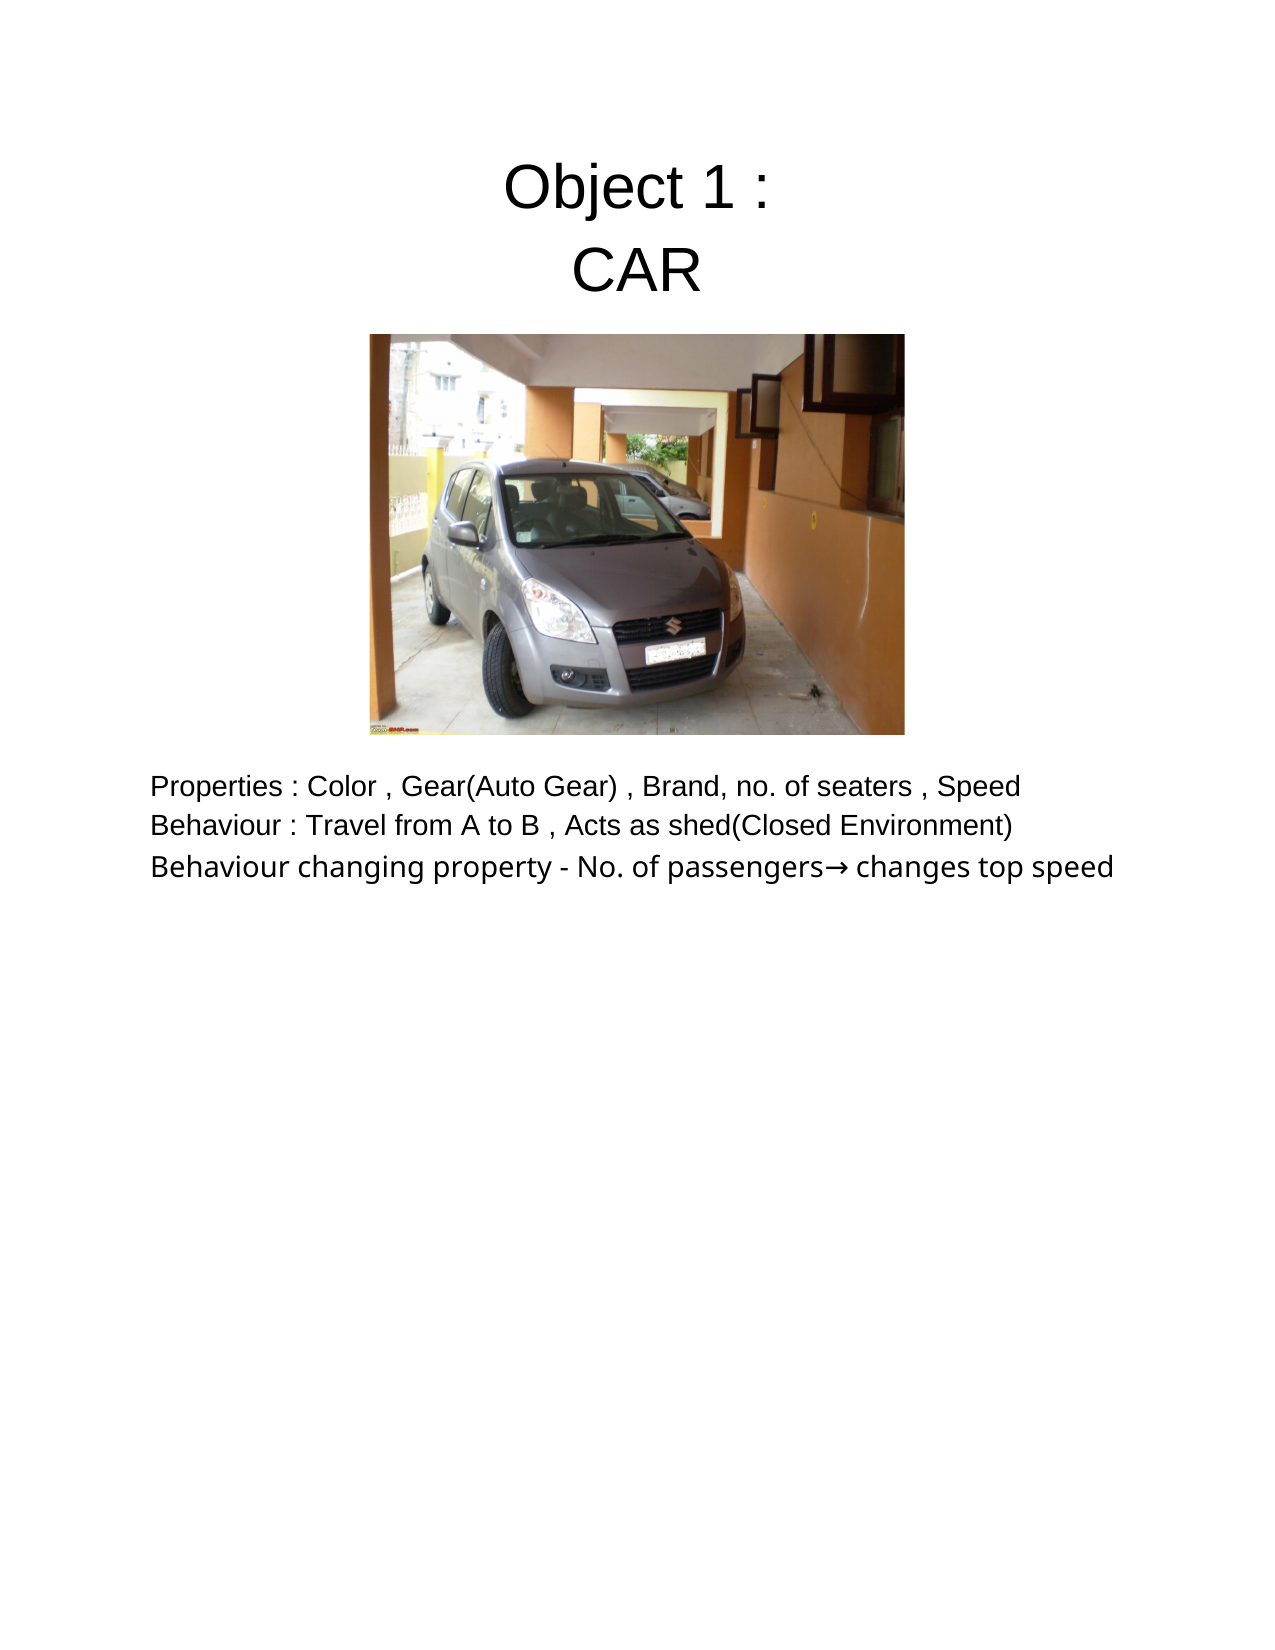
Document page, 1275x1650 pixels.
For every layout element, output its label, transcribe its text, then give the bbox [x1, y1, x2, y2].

picture [369, 334, 905, 735]
text Behaviour : Travel from A to B , Acts as shed(Closed Environment) [150, 808, 1125, 841]
text CAR [150, 233, 1125, 304]
text Behaviour changing property - No. of passengers→ changes top speed [150, 846, 1125, 886]
text Object 1 : [150, 150, 1125, 222]
